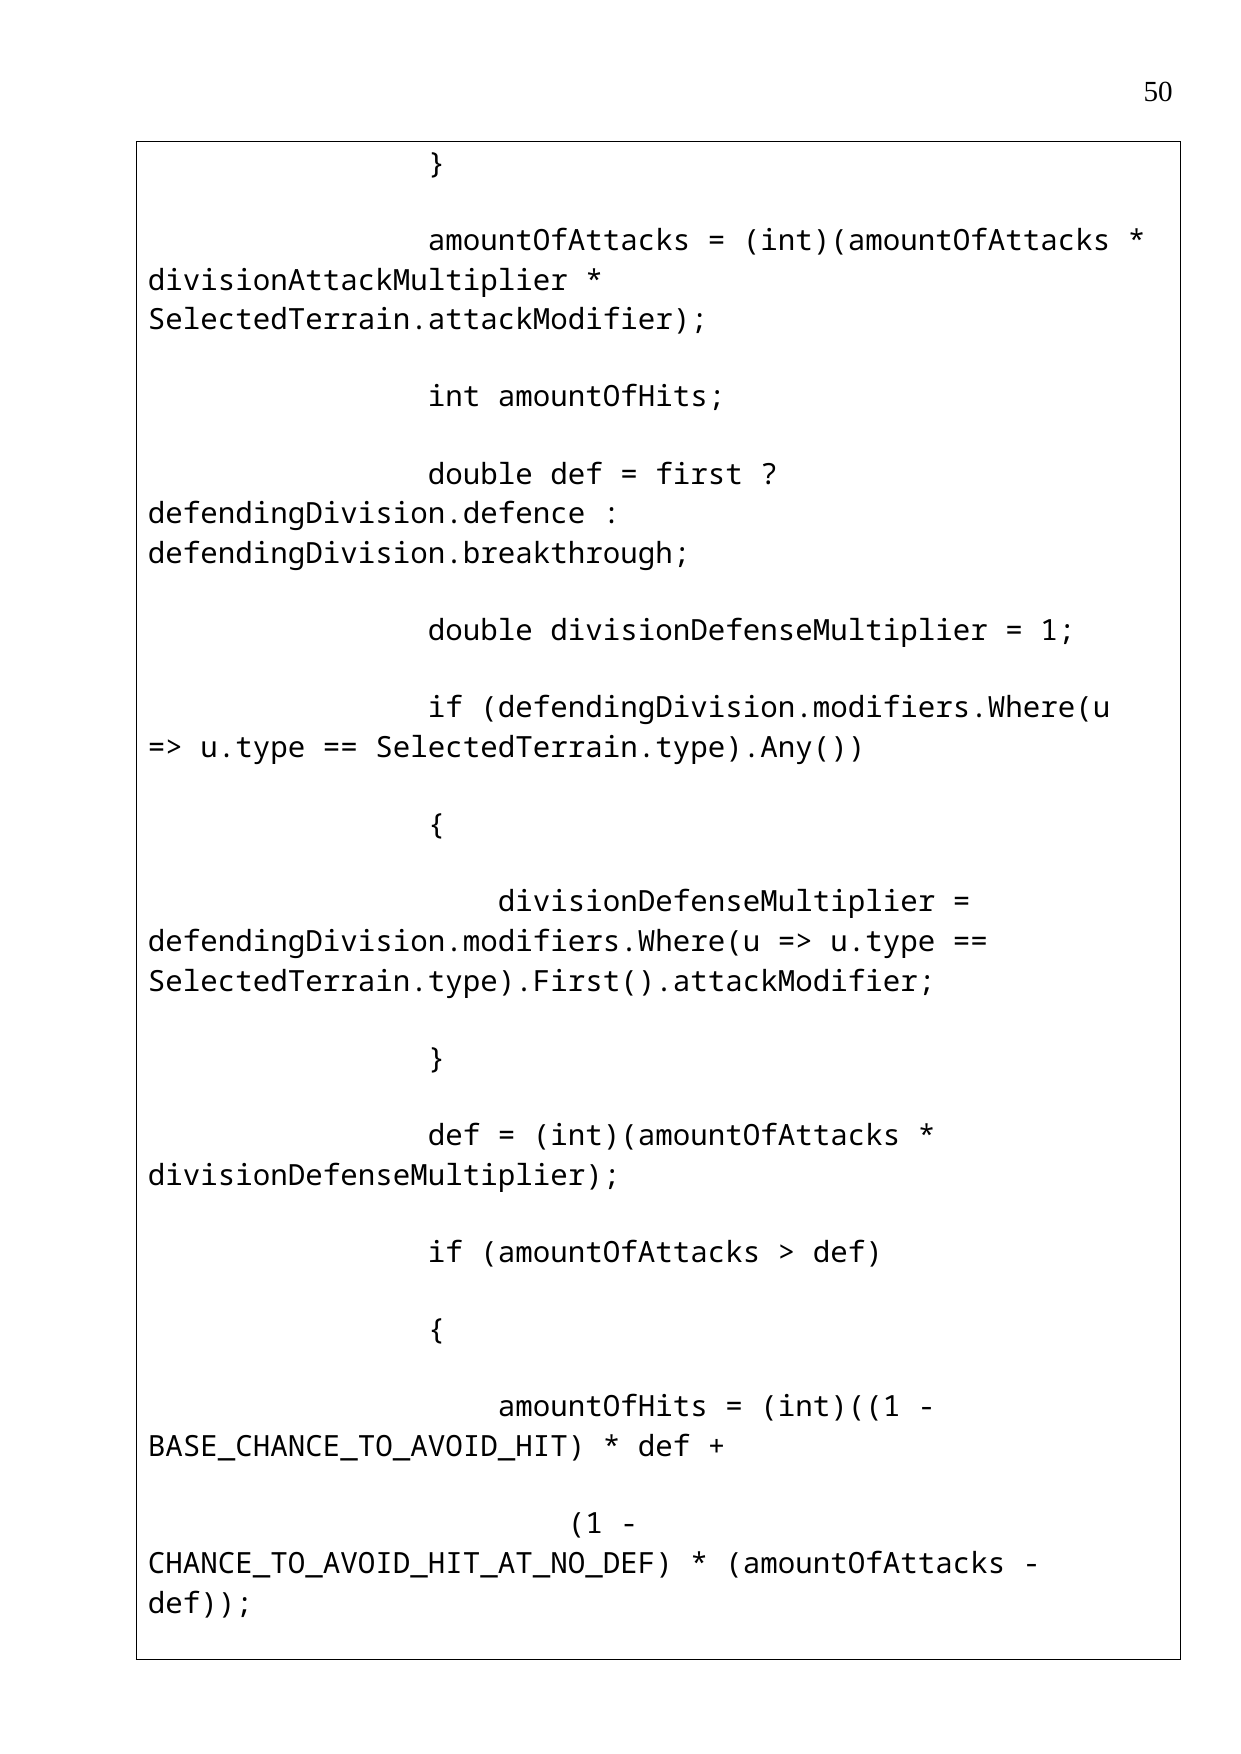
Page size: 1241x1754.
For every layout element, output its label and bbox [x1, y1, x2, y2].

table_header [137, 142, 1180, 1659]
